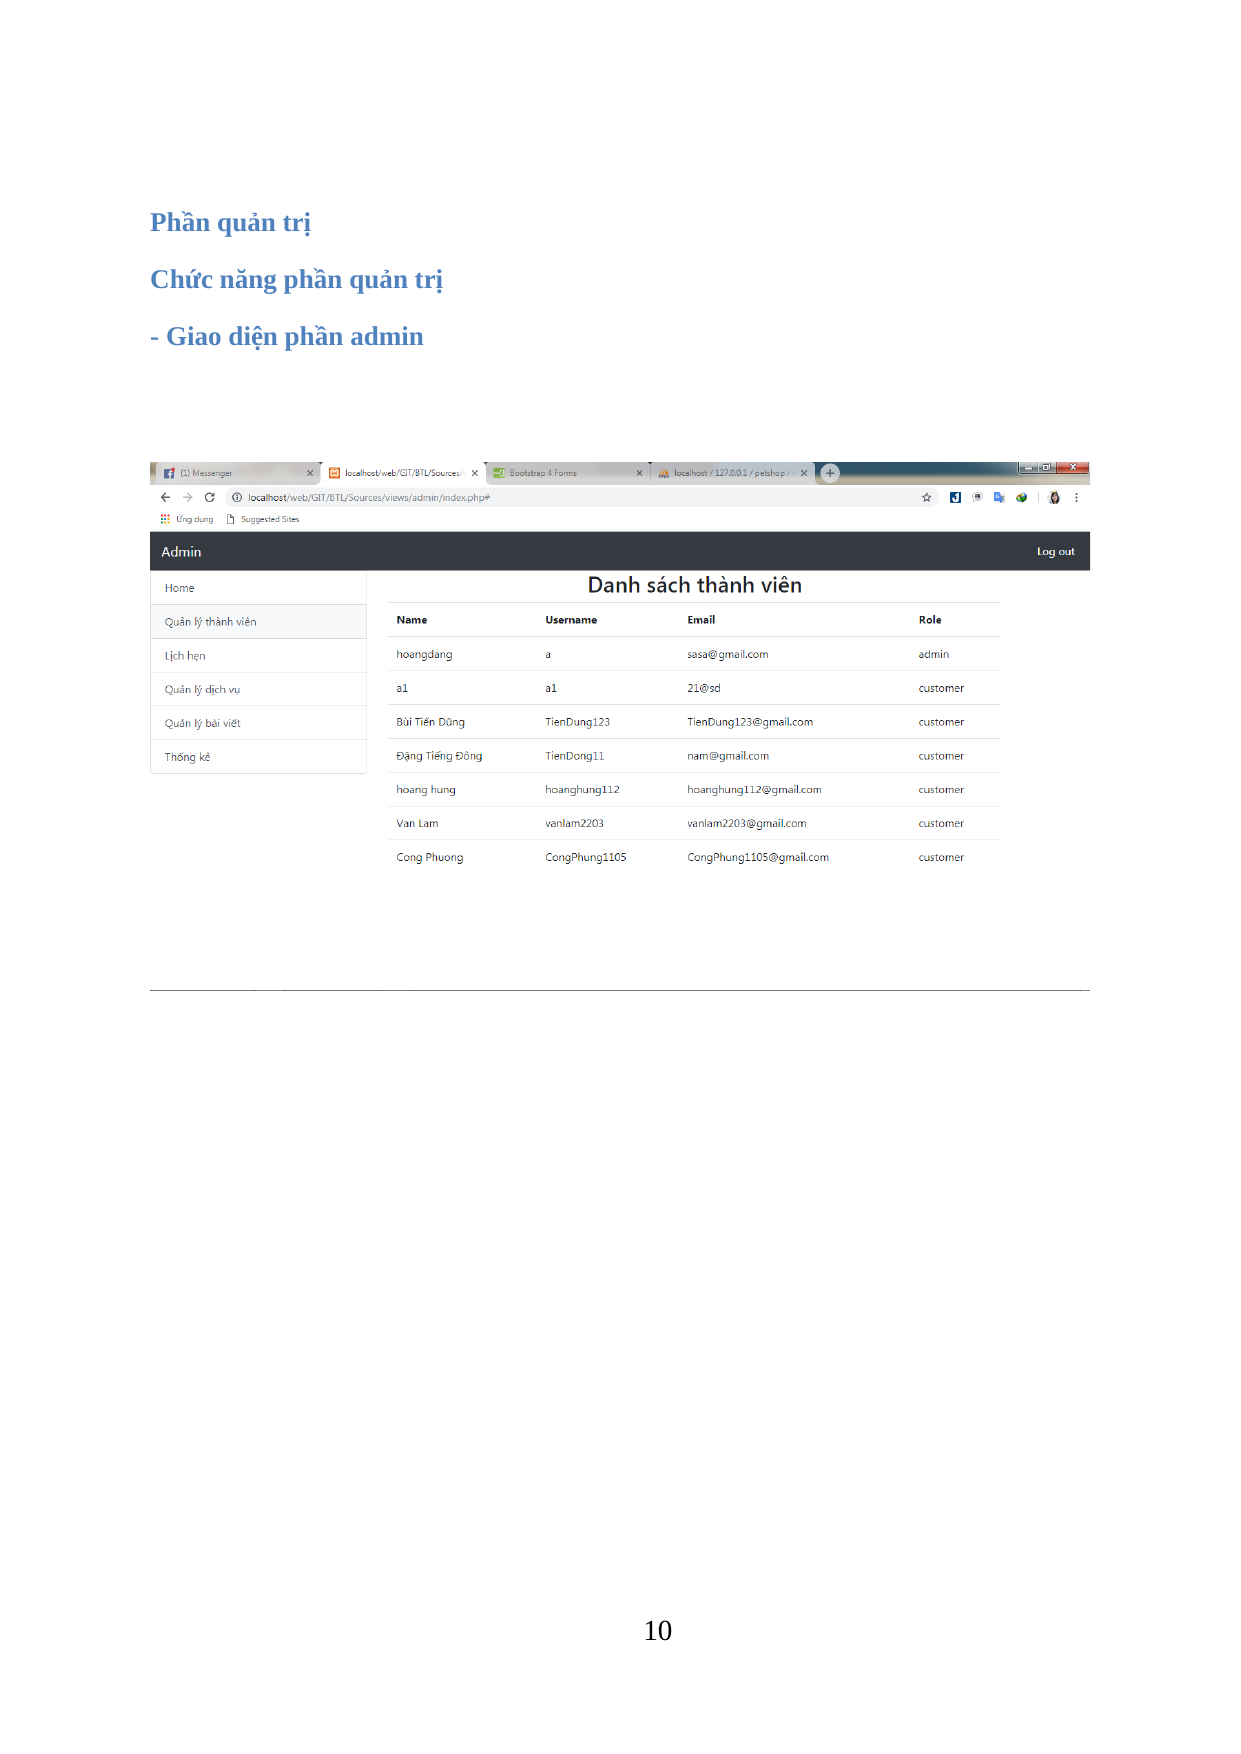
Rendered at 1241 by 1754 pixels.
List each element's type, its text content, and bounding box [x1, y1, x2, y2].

list - Giao diện phần admin [150, 320, 1090, 351]
picture [150, 462, 1091, 991]
list Phần quản trị [150, 207, 1090, 238]
list Chức năng phần quản trị [150, 263, 1090, 294]
